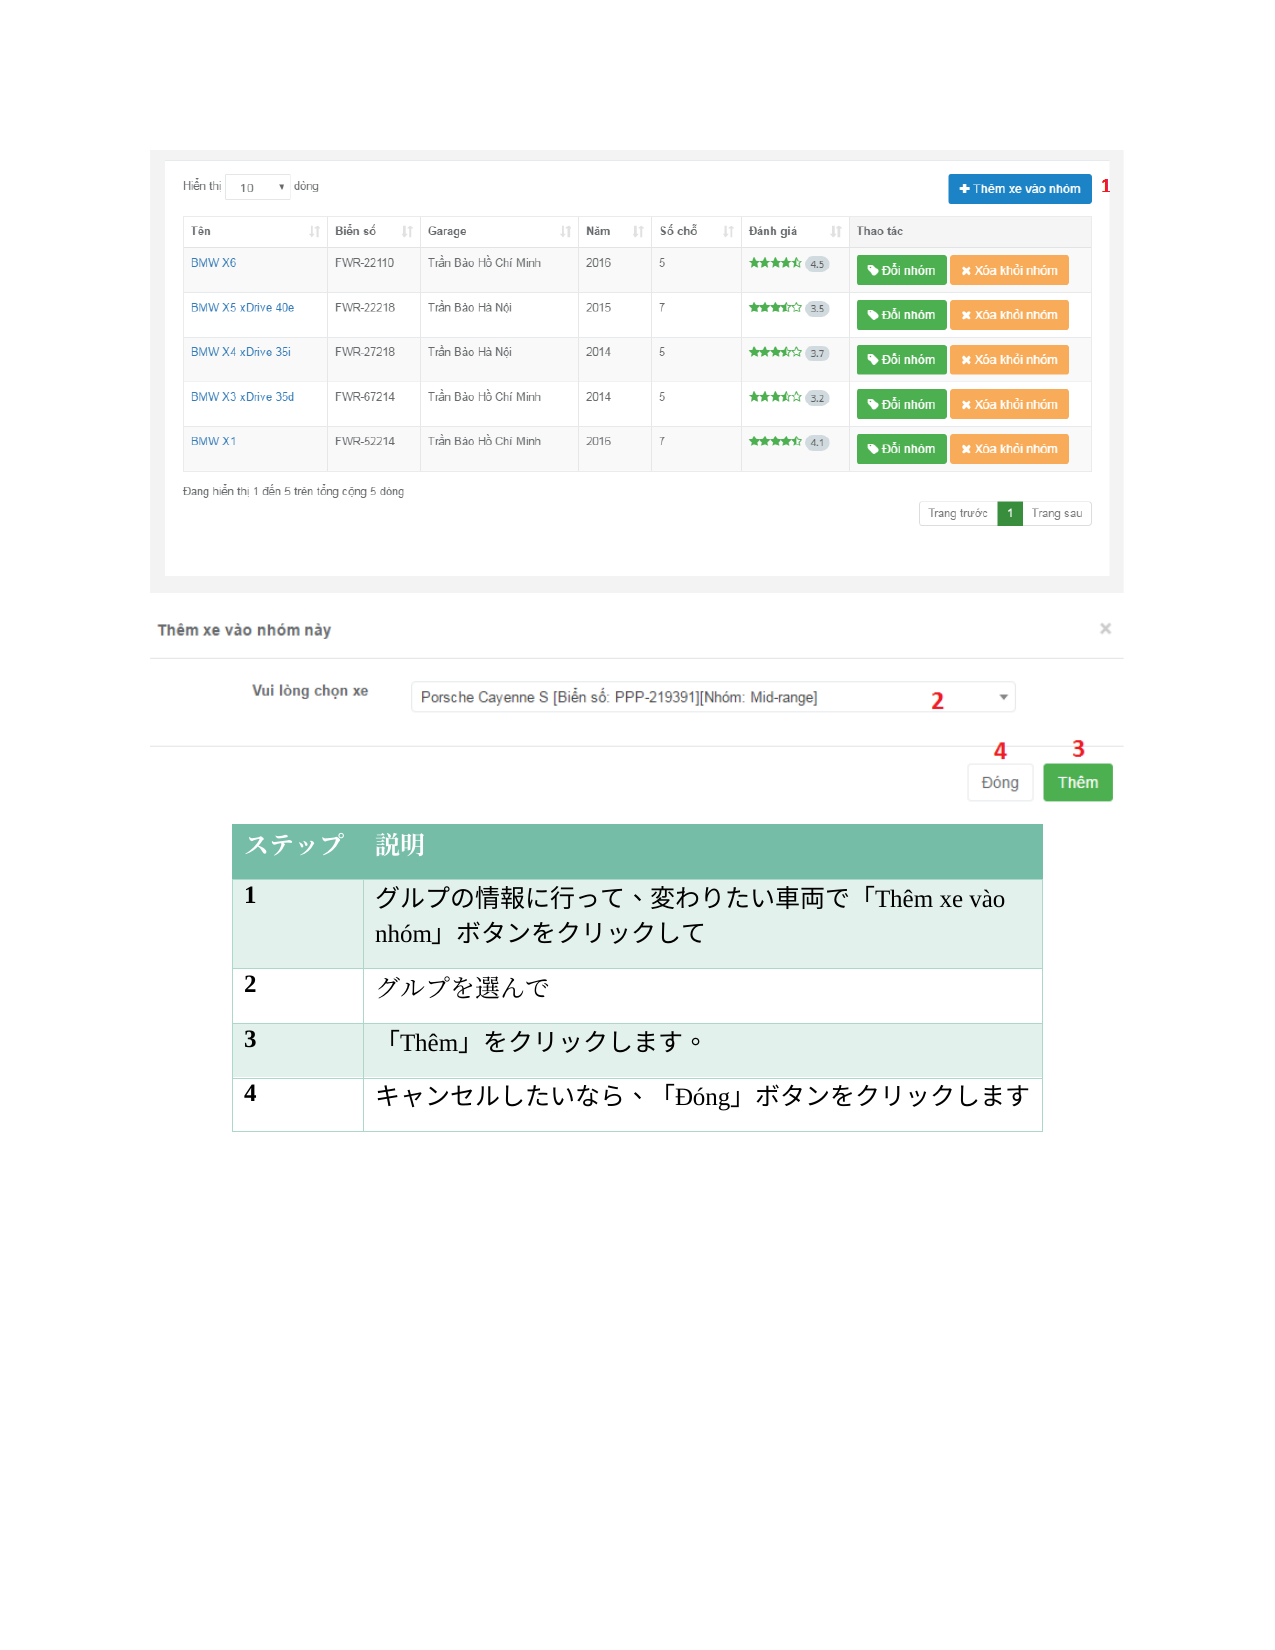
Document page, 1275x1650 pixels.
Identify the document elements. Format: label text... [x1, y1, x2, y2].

picture [150, 150, 1124, 593]
table_cell 1 [233, 880, 363, 968]
table_cell 4 [233, 1079, 363, 1131]
table_header 説明 [364, 825, 1042, 879]
table_cell グルプを選んで [364, 969, 1042, 1023]
table_cell 「Thêm」をクリックします。 [364, 1024, 1042, 1077]
table_header ステップ [233, 825, 363, 879]
table_cell キャンセルしたいなら、「Đóng」ボタンをクリックします [364, 1079, 1042, 1131]
table_cell 2 [233, 969, 363, 1023]
table_cell 3 [233, 1024, 363, 1077]
picture [150, 611, 1124, 807]
table_cell グルプの情報に行って、変わりたい車両で「Thêm xe vào nhóm」ボタンをクリックして [364, 880, 1042, 968]
